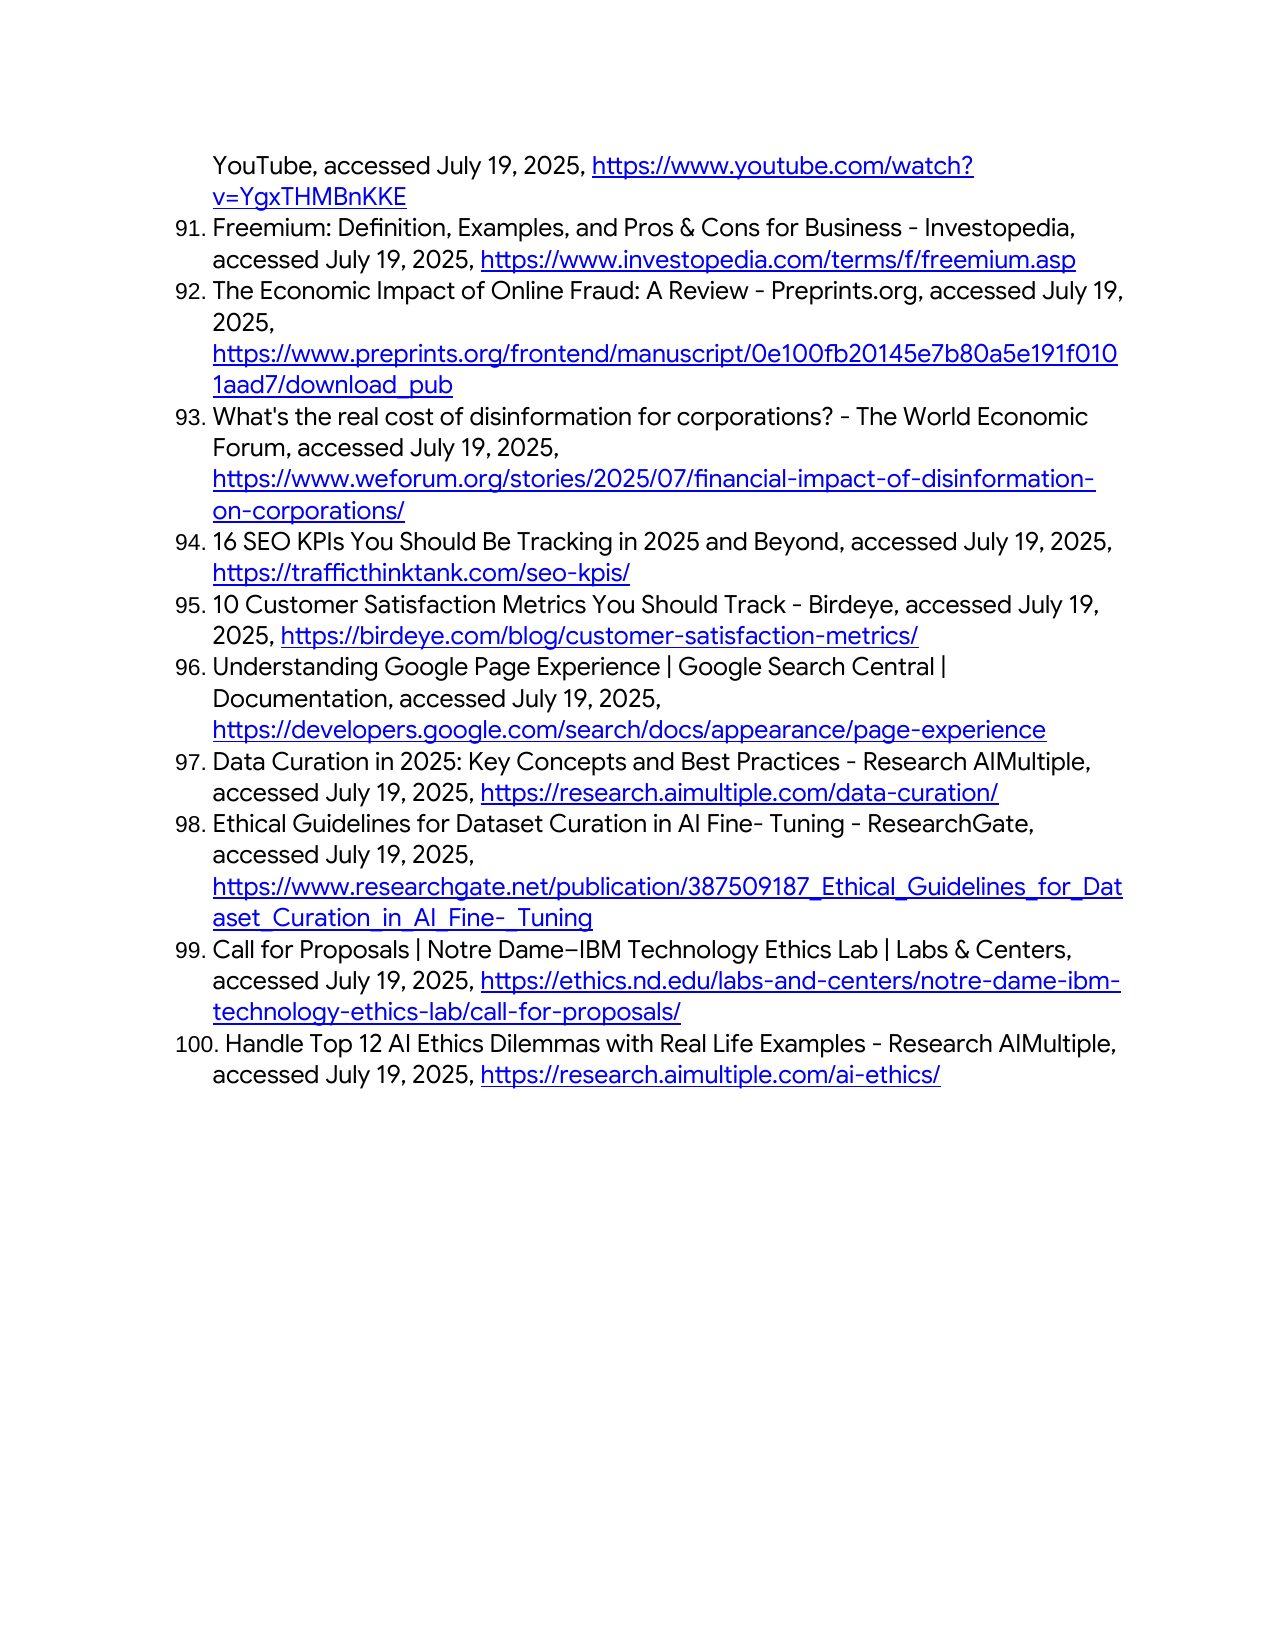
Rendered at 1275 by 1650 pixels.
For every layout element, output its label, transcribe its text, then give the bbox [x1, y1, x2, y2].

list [175, 150, 1125, 213]
list 10 Customer Satisfaction Metrics You Should Track - Birdeye, accessed July 19, 2025, https://birdeye.com/blog/customer-satisfaction-metrics/ [175, 589, 1125, 652]
list Understanding Google Page Experience | Google Search Central | Documentation, accessed July 19, 2025, https://developers.google.com/search/docs/appearance/page-experience [175, 652, 1125, 746]
list What's the real cost of disinformation for corporations? - The World Economic Forum, accessed July 19, 2025, https://www.weforum.org/stories/2025/07/financial-impact-of-disinformation-on-corporations/ [175, 401, 1125, 526]
list 16 SEO KPIs You Should Be Tracking in 2025 and Beyond, accessed July 19, 2025, https://trafficthinktank.com/seo-kpis/ [175, 526, 1125, 589]
list Handle Top 12 AI Ethics Dilemmas with Real Life Examples - Research AIMultiple, accessed July 19, 2025, https://research.aimultiple.com/ai-ethics/ [175, 1028, 1125, 1091]
list Call for Proposals | Notre Dame–IBM Technology Ethics Lab | Labs & Centers, accessed July 19, 2025, https://ethics.nd.edu/labs-and-centers/notre-dame-ibm-technology-ethics-lab/call-for-proposals/ [175, 934, 1125, 1028]
list Data Curation in 2025: Key Concepts and Best Practices - Research AIMultiple, accessed July 19, 2025, https://research.aimultiple.com/data-curation/ [175, 746, 1125, 808]
list The Economic Impact of Online Fraud: A Review - Preprints.org, accessed July 19, 2025, https://www.preprints.org/frontend/manuscript/0e100fb20145e7b80a5e191f0101aad7/download_pub [175, 275, 1125, 401]
list Freemium: Definition, Examples, and Pros & Cons for Business - Investopedia, accessed July 19, 2025, https://www.investopedia.com/terms/f/freemium.asp [175, 213, 1125, 275]
list Ethical Guidelines for Dataset Curation in AI Fine- Tuning - ResearchGate, accessed July 19, 2025, https://www.researchgate.net/publication/387509187_Ethical_Guidelines_for_Dataset_Curation_in_AI_Fine-_Tuning [175, 808, 1125, 934]
